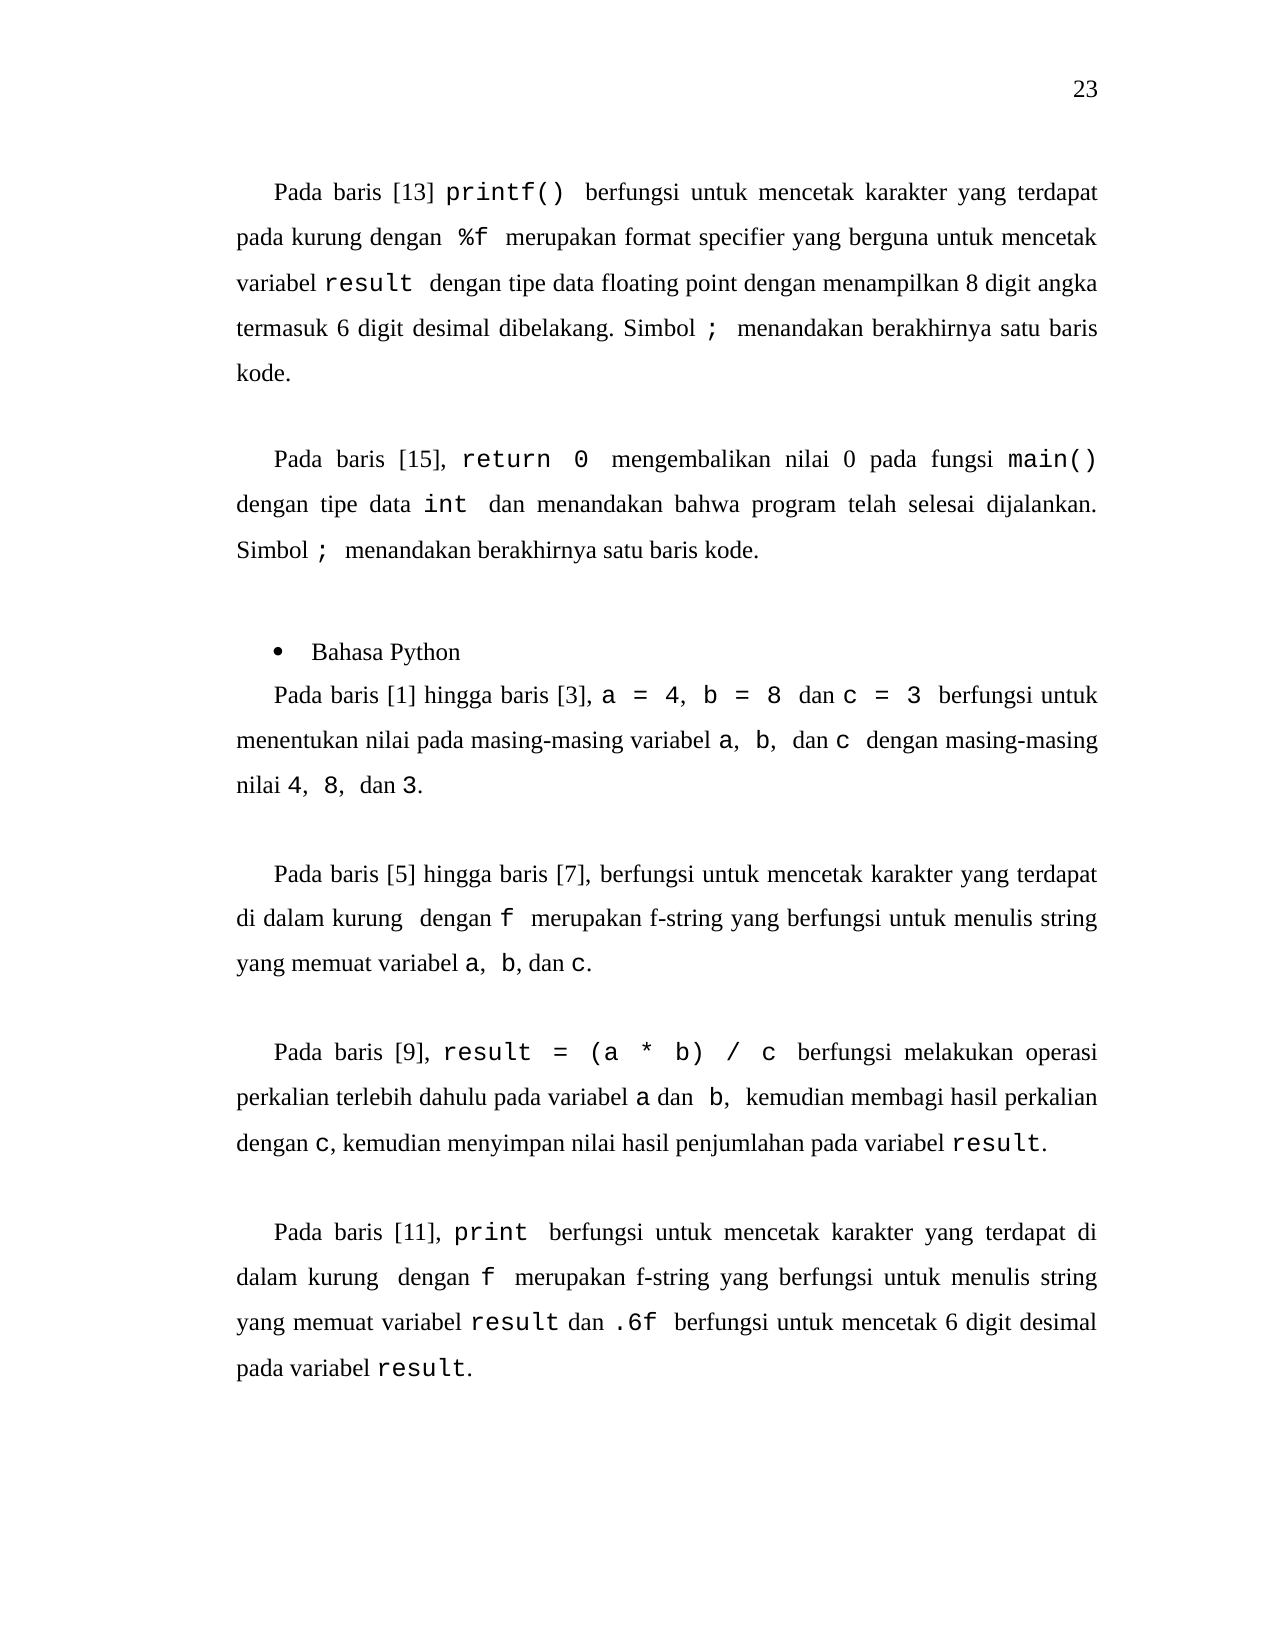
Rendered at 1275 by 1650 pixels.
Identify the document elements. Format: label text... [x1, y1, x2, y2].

list Bahasa Python [274, 637, 1098, 665]
text Pada baris [11], print berfungsi untuk mencetak karakter yang terdapat di dalam kurung dengan f merupakan f-string yang berfungsi untuk menulis string yang memuat variabel result dan .6f berfungsi untuk mencetak 6 digit desimal pada variabel result. [236, 1217, 1098, 1383]
text Pada baris [9], result = (a * b) / c berfungsi melakukan operasi perkalian terlebih dahulu pada variabel a dan b, kemudian membagi hasil perkalian dengan c, kemudian menyimpan nilai hasil penjumlahan pada variabel result. [236, 1037, 1098, 1158]
text Pada baris [13] printf() berfungsi untuk mencetak karakter yang terdapat pada kurung dengan %f merupakan format specifier yang berguna untuk mencetak variabel result dengan tipe data floating point dengan menampilkan 8 digit angka termasuk 6 digit desimal dibelakang. Simbol ; menandakan berakhirnya satu baris kode. [236, 177, 1098, 387]
text Pada baris [5] hingga baris [7], berfungsi untuk mencetak karakter yang terdapat di dalam kurung dengan f merupakan f-string yang berfungsi untuk menulis string yang memuat variabel a, b, dan c. [236, 859, 1098, 979]
text Pada baris [15], return 0 mengembalikan nilai 0 pada fungsi main() dengan tipe data int dan menandakan bahwa program telah selesai dijalankan. Simbol ; menandakan berakhirnya satu baris kode. [236, 444, 1098, 566]
text Pada baris [1] hingga baris [3], a = 4, b = 8 dan c = 3 berfungsi untuk menentukan nilai pada masing-masing variabel a, b, dan c dengan masing-masing nilai 4, 8, dan 3. [236, 680, 1098, 801]
